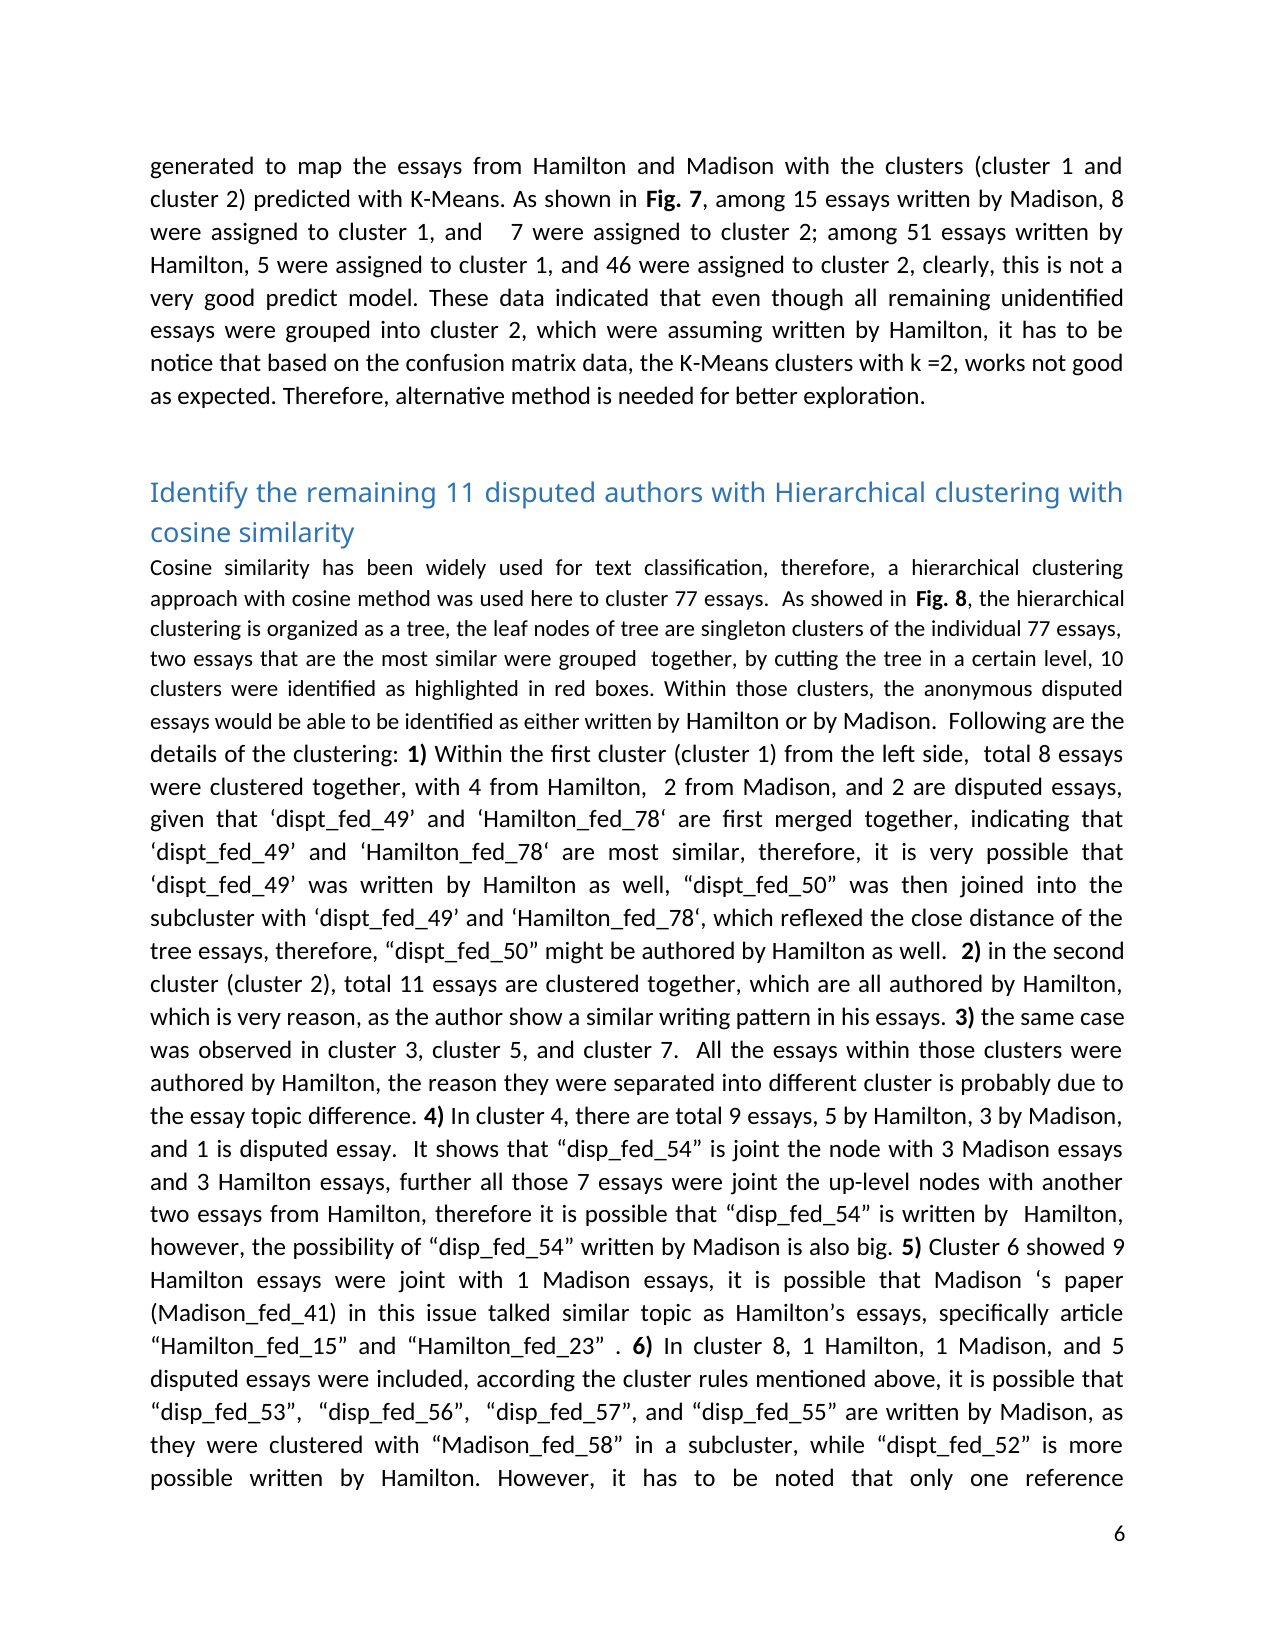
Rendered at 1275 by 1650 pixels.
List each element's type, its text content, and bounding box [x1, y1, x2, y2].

subtitle Identify the remaining 11 disputed authors with Hierarchical clustering with cosine similarity [150, 474, 1125, 551]
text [150, 150, 1125, 411]
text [150, 553, 1125, 1492]
